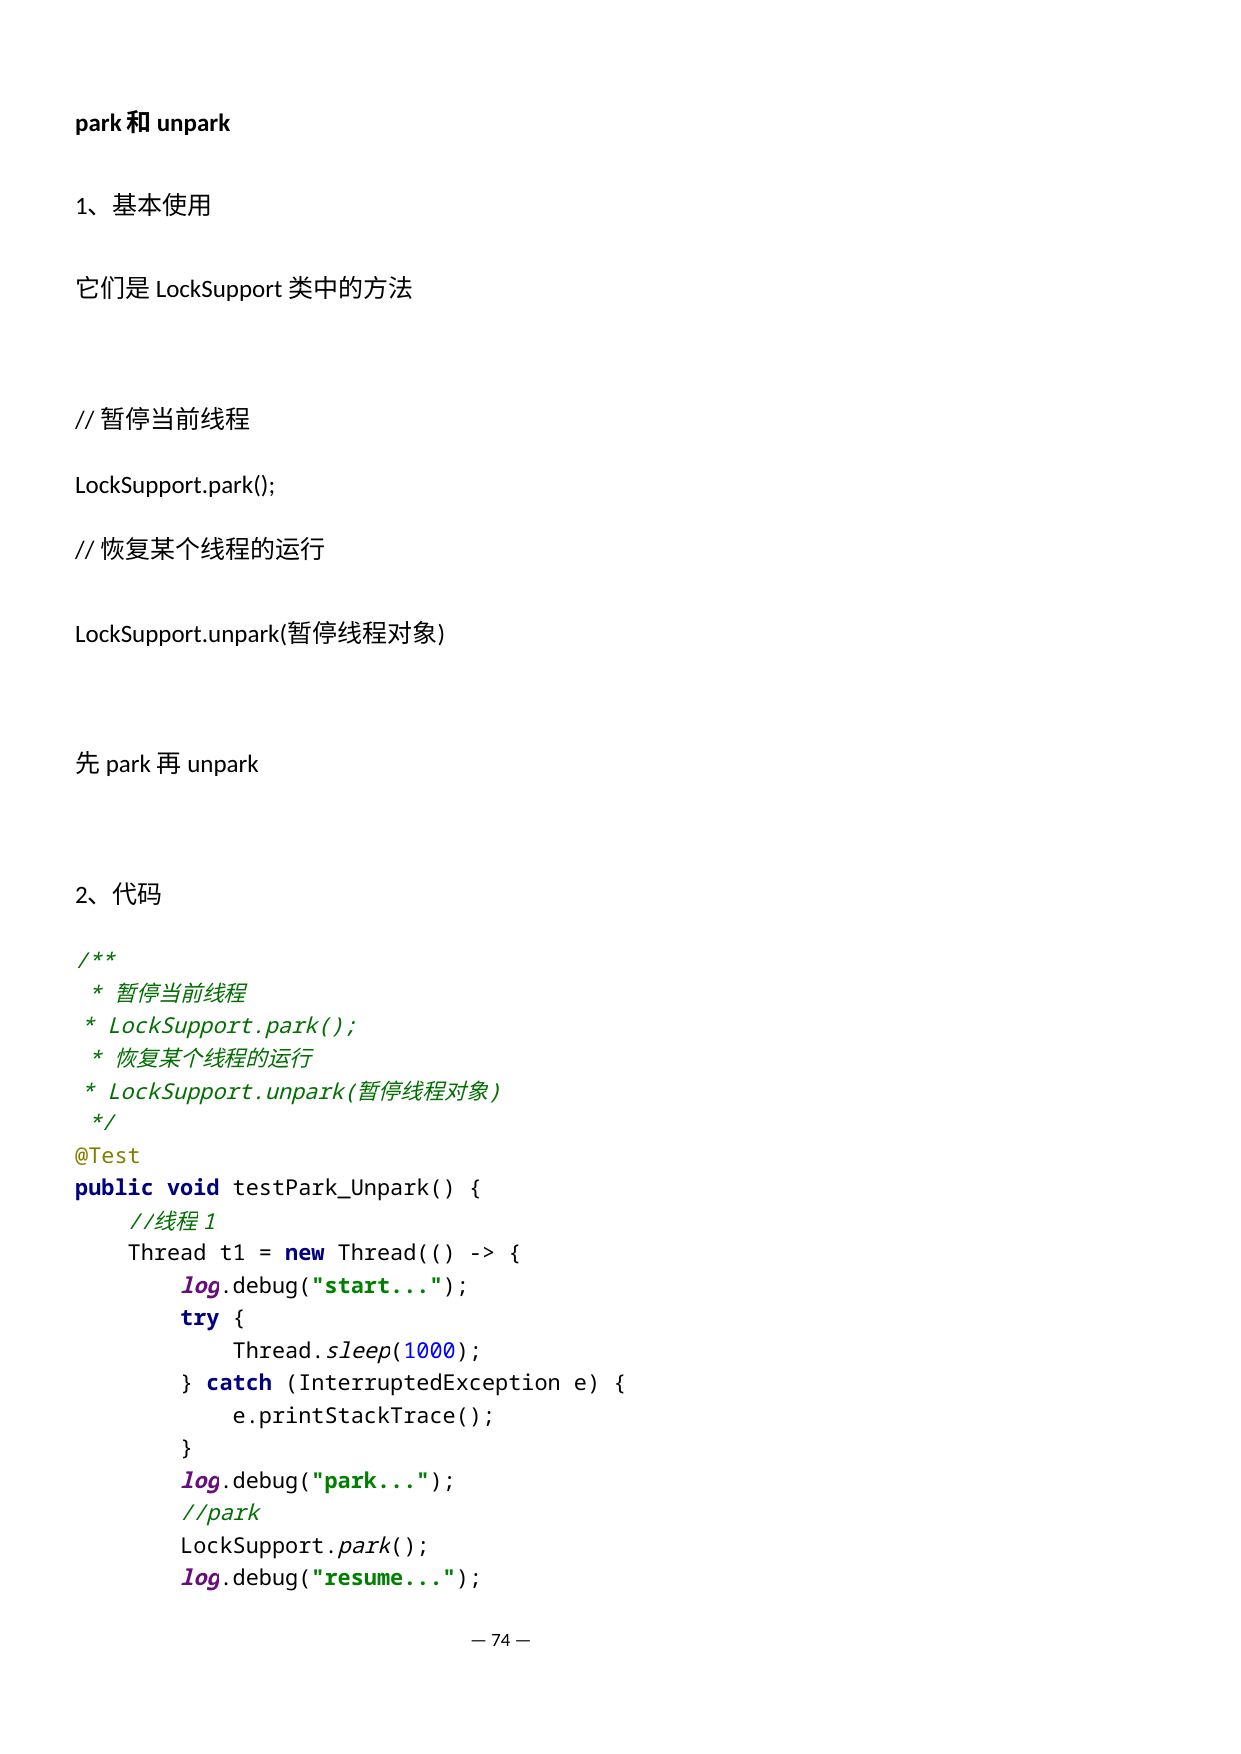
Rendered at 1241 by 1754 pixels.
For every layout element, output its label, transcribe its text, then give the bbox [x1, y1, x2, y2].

list park和unpark [75, 88, 1165, 153]
text // 恢复某个线程的运行 [75, 516, 1165, 581]
text 2、代码 [75, 860, 1165, 925]
text LockSupport.park(); [75, 468, 1165, 500]
text 先 park 再 unpark [75, 729, 1165, 794]
text 它们是 LockSupport 类中的方法 [75, 254, 1165, 319]
text 1、基本使用 [75, 171, 1165, 236]
text // 暂停当前线程 [75, 385, 1165, 450]
text LockSupport.unpark(暂停线程对象) [75, 599, 1165, 664]
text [75, 943, 1165, 1593]
